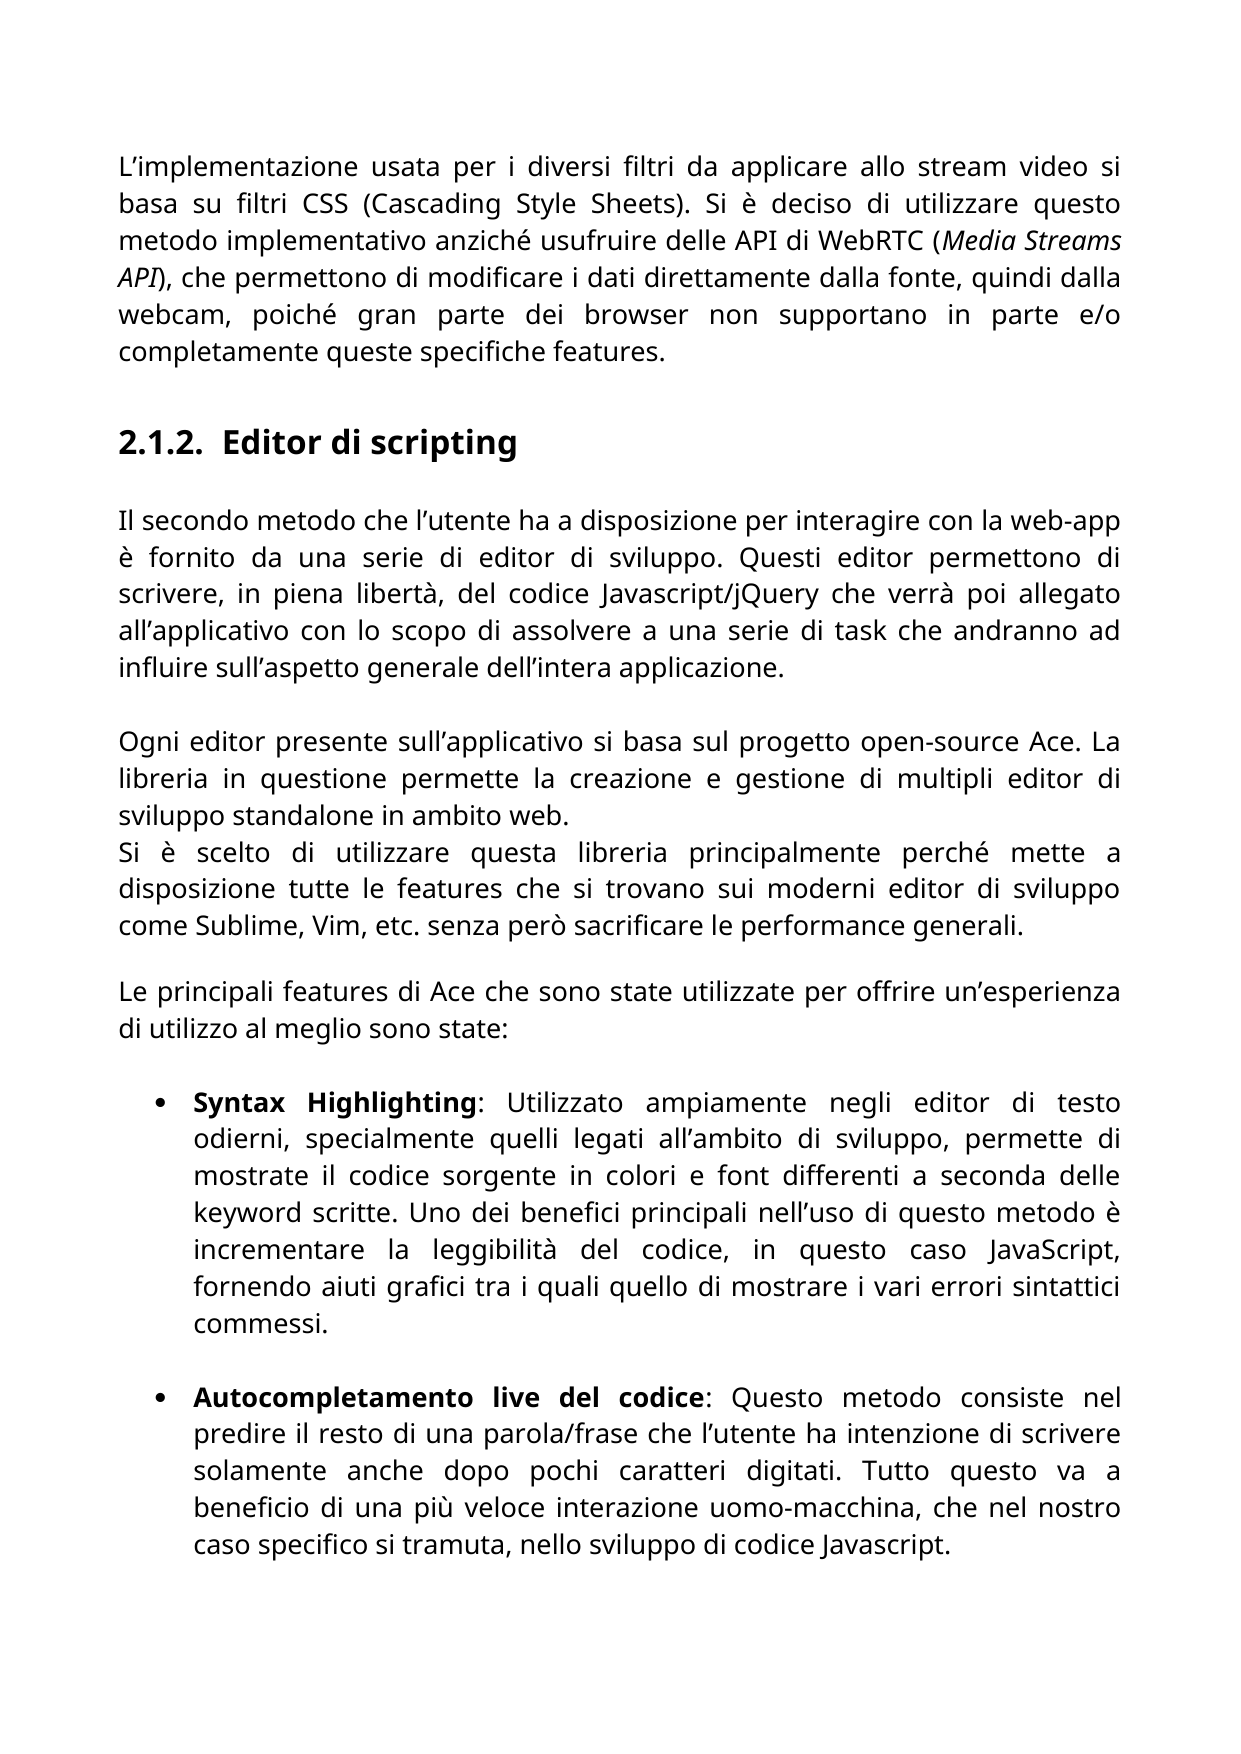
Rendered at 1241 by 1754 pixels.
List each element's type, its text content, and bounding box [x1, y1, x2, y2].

text Ogni editor presente sull’applicativo si basa sul progetto open-source Ace. La libreria in questione permette la creazione e gestione di multipli editor di sviluppo standalone in ambito web. [118, 722, 1122, 833]
text L’implementazione usata per i diversi filtri da applicare allo stream video si basa su filtri CSS (Cascading Style Sheets). Si è deciso di utilizzare questo metodo implementativo anziché usufruire delle API di WebRTC (Media Streams API), che permettono di modificare i dati direttamente dalla fonte, quindi dalla webcam, poiché gran parte dei browser non supportano in parte e/o completamente queste specifiche features. [118, 148, 1122, 369]
list Syntax Highlighting: Utilizzato ampiamente negli editor di testo odierni, specialmente quelli legati all’ambito di sviluppo, permette di mostrate il codice sorgente in colori e font differenti a seconda delle keyword scritte. Uno dei benefici principali nell’uso di questo metodo è incrementare la leggibilità del codice, in questo caso JavaScript, fornendo aiuti grafici tra i quali quello di mostrare i vari errori sintattici commessi. [156, 1083, 1122, 1341]
subtitle Editor di scripting [118, 419, 1122, 464]
text Le principali features di Ace che sono state utilizzate per offrire un’esperienza di utilizzo al meglio sono state: [118, 972, 1122, 1046]
text Il secondo metodo che l’utente ha a disposizione per interagire con la web-app è fornito da una serie di editor di sviluppo. Questi editor permettono di scrivere, in piena libertà, del codice Javascript/jQuery che verrà poi allegato all’applicativo con lo scopo di assolvere a una serie di task che andranno ad influire sull’aspetto generale dell’intera applicazione. [118, 501, 1122, 686]
list Autocompletamento live del codice: Questo metodo consiste nel predire il resto di una parola/frase che l’utente ha intenzione di scrivere solamente anche dopo pochi caratteri digitati. Tutto questo va a beneficio di una più veloce interazione uomo-macchina, che nel nostro caso specifico si tramuta, nello sviluppo di codice Javascript. [156, 1378, 1122, 1562]
text Si è scelto di utilizzare questa libreria principalmente perché mette a disposizione tutte le features che si trovano sui moderni editor di sviluppo come Sublime, Vim, etc. senza però sacrificare le performance generali. [118, 833, 1122, 944]
